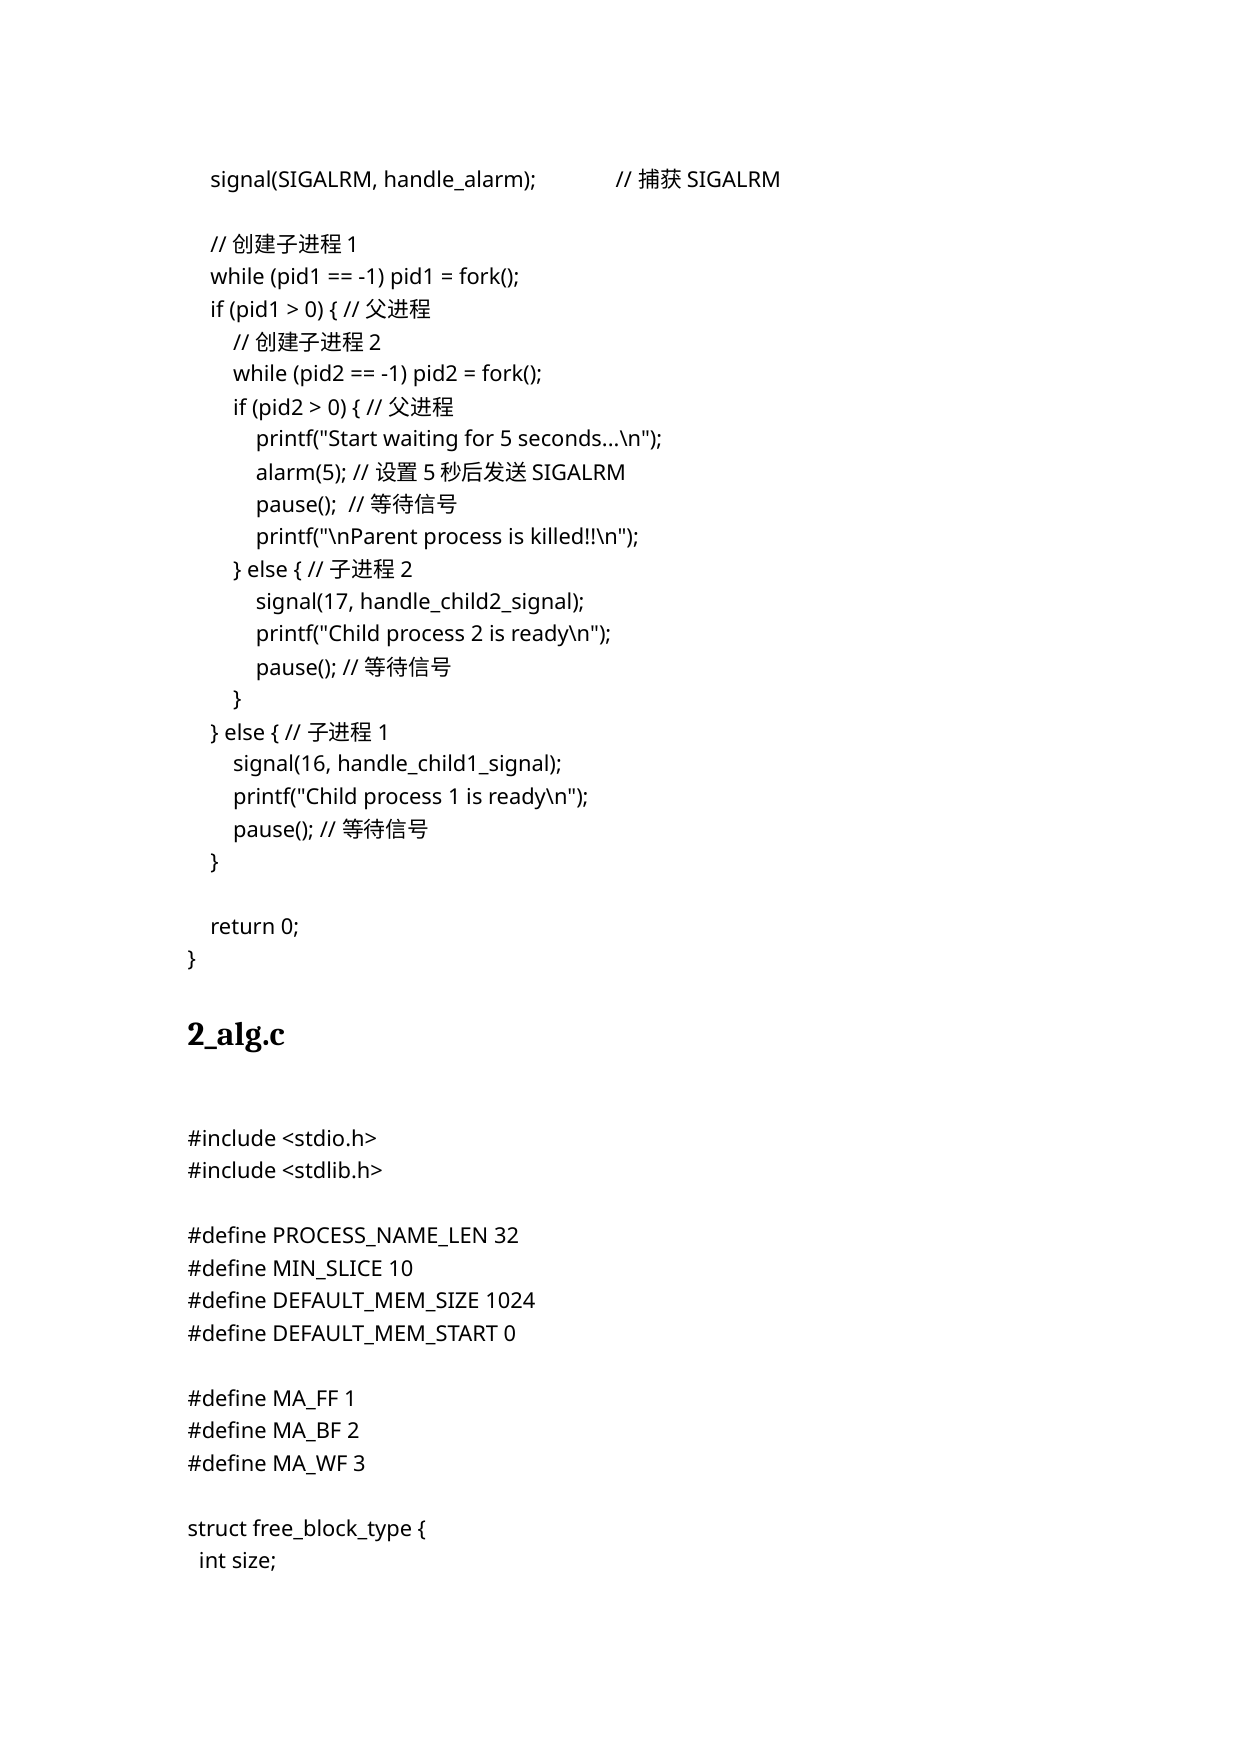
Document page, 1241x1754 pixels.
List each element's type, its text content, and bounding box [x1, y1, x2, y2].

text return 0; [187, 909, 1053, 942]
text #define DEFAULT_MEM_START 0 [187, 1317, 1053, 1349]
text } [187, 942, 1053, 974]
text printf("Child process 2 is ready\n"); [187, 617, 1053, 649]
text } [187, 682, 1053, 714]
text #define DEFAULT_MEM_SIZE 1024 [187, 1284, 1053, 1317]
text if (pid1 > 0) { // 父进程 [187, 292, 1053, 324]
text signal(SIGALRM, handle_alarm); // 捕获 SIGALRM [187, 162, 1053, 194]
text #include <stdio.h> [187, 1122, 1053, 1154]
text #define MA_FF 1 [187, 1382, 1053, 1414]
text } [187, 844, 1053, 877]
text #define PROCESS_NAME_LEN 32 [187, 1219, 1053, 1252]
text } else { // 子进程 1 [187, 714, 1053, 747]
text pause(); // 等待信号 [187, 649, 1053, 682]
text } else { // 子进程 2 [187, 552, 1053, 584]
text printf("Child process 1 is ready\n"); [187, 779, 1053, 812]
text // 创建子进程1 [187, 227, 1053, 259]
subtitle 2_alg.c [187, 1002, 1053, 1067]
text alarm(5); // 设置5秒后发送SIGALRM [187, 454, 1053, 487]
text printf("Start waiting for 5 seconds...\n"); [187, 422, 1053, 454]
text pause(); // 等待信号 [187, 812, 1053, 844]
text struct free_block_type { [187, 1512, 1053, 1544]
text #define MA_WF 3 [187, 1447, 1053, 1479]
text #define MA_BF 2 [187, 1414, 1053, 1447]
text pause(); // 等待信号 [187, 487, 1053, 519]
text #include <stdlib.h> [187, 1154, 1053, 1187]
text // 创建子进程2 [187, 324, 1053, 357]
text while (pid2 == -1) pid2 = fork(); [187, 357, 1053, 389]
text while (pid1 == -1) pid1 = fork(); [187, 259, 1053, 292]
text signal(17, handle_child2_signal); [187, 584, 1053, 617]
text if (pid2 > 0) { // 父进程 [187, 389, 1053, 422]
text printf("\nParent process is killed!!\n"); [187, 519, 1053, 552]
text int size; [187, 1544, 1053, 1577]
text #define MIN_SLICE 10 [187, 1252, 1053, 1284]
text signal(16, handle_child1_signal); [187, 747, 1053, 779]
